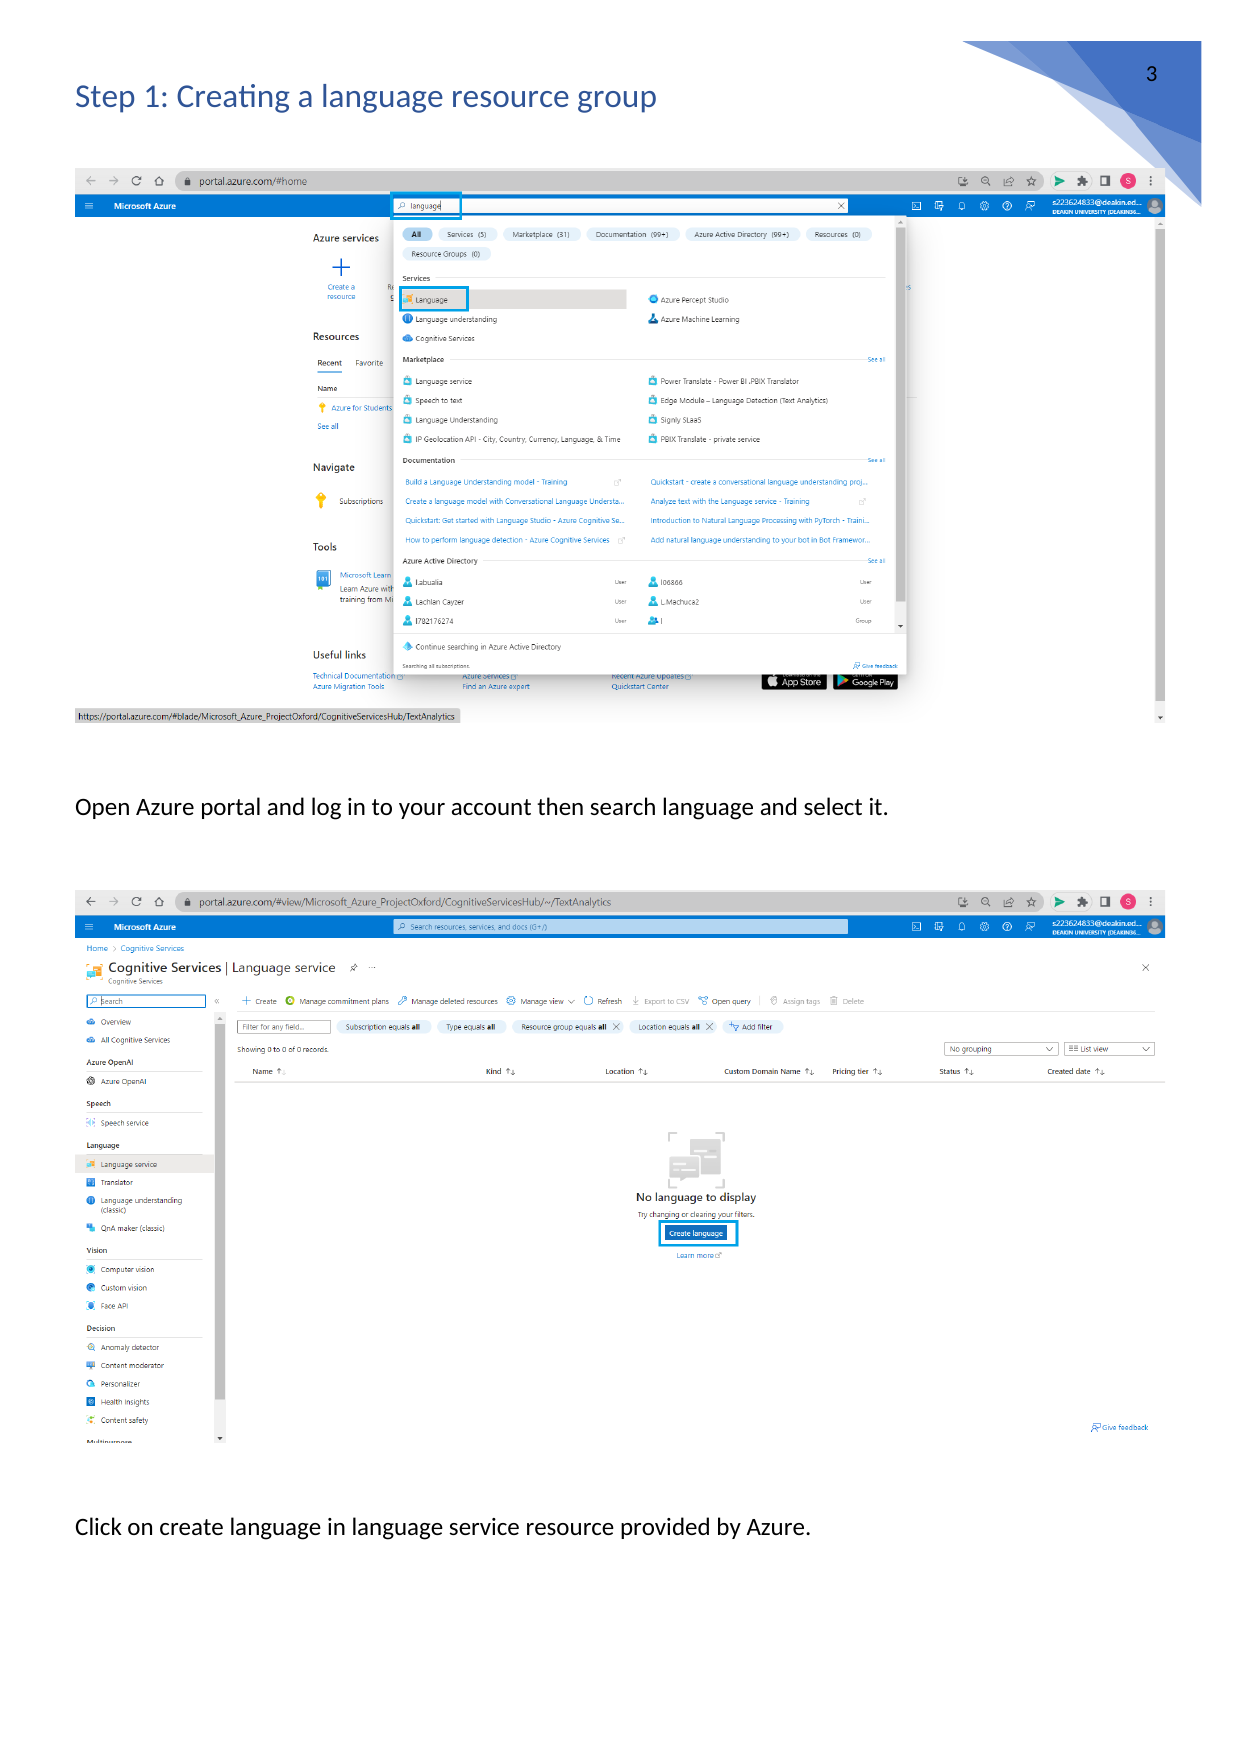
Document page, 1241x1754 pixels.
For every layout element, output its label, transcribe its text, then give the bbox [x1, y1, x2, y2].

text Open Azure portal and log in to your account then search language and select it. [75, 791, 1165, 822]
text Click on create language in language service resource provided by Azure. [75, 1511, 1165, 1542]
subtitle Step 1: Creating a language resource group [75, 75, 1165, 116]
picture [75, 41, 1202, 723]
picture [75, 890, 1166, 1443]
